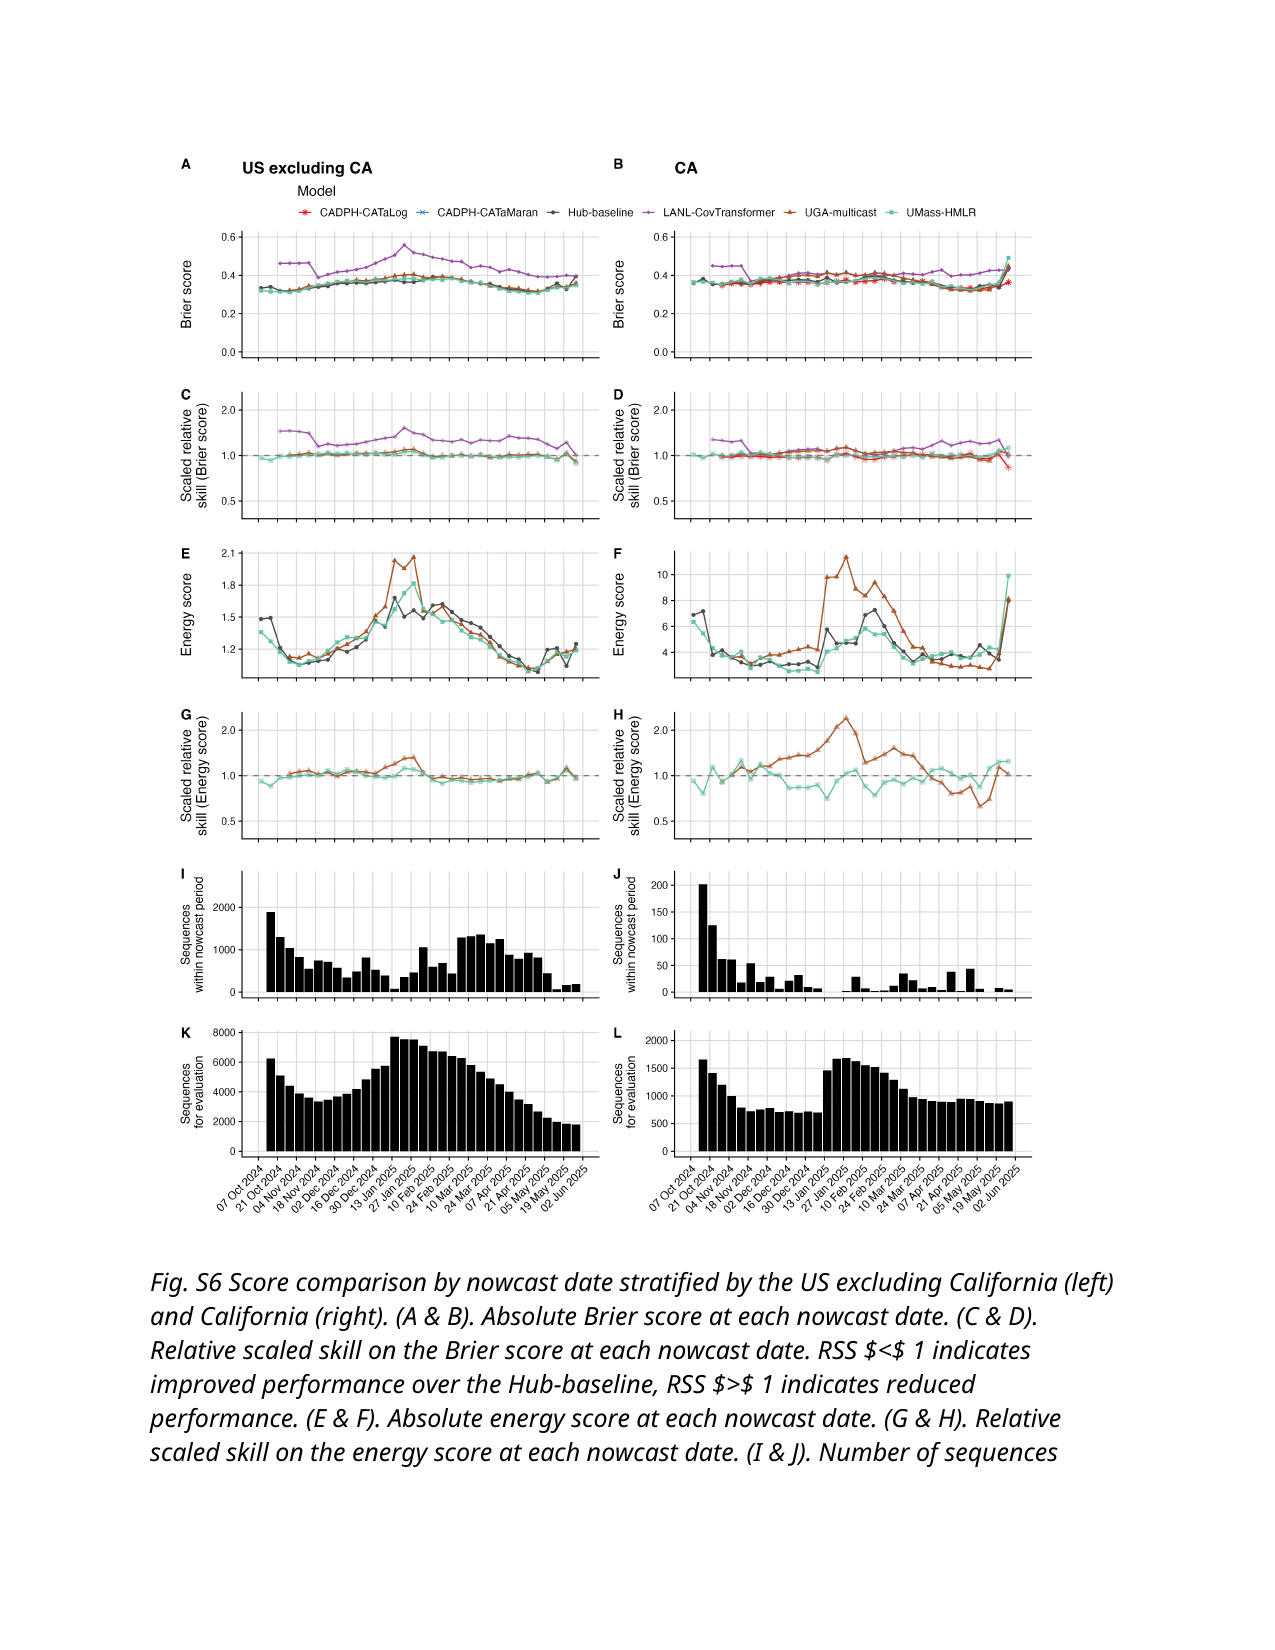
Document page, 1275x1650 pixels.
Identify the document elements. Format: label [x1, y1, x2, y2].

picture [168, 150, 1044, 1244]
text [150, 1264, 1125, 1469]
